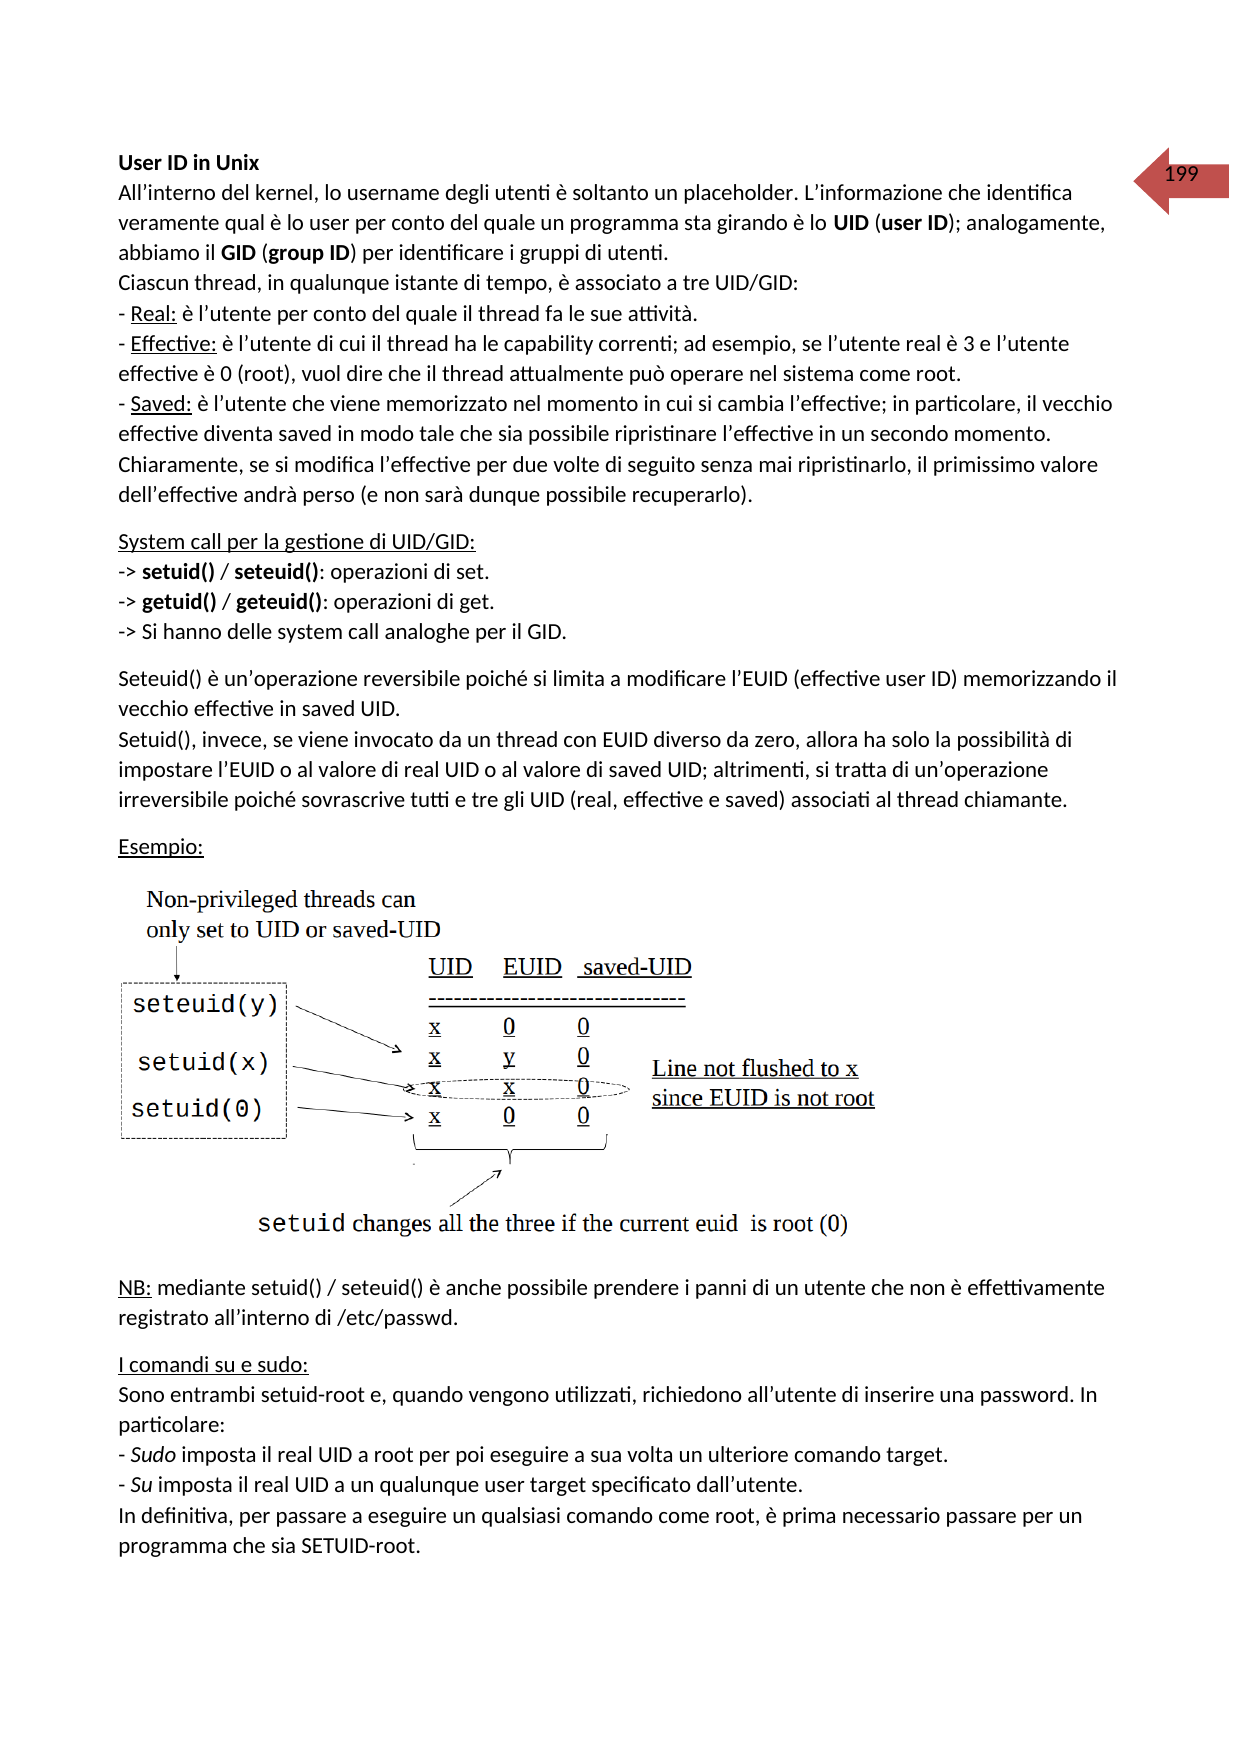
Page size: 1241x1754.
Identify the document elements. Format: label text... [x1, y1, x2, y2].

text System call per la gestione di UID/GID: -> setuid() / seteuid(): operazioni di set. -> getuid() / geteuid(): operazioni di get. -> Si hanno delle system call analoghe per il GID. [118, 527, 1122, 645]
text Esempio: [118, 832, 1122, 860]
picture [118, 878, 897, 1254]
text I comandi su e sudo: Sono entrambi setuid-root e, quando vengono utilizzati, richiedono all’utente di inserire una password. In particolare: - Sudo imposta il real UID a root per poi eseguire a sua volta un ulteriore comando target. - Su imposta il real UID a un qualunque user target specificato dall’utente. In definitiva, per passare a eseguire un qualsiasi comando come root, è prima necessario passare per un programma che sia SETUID-root. [118, 1350, 1122, 1559]
text NB: mediante setuid() / seteuid() è anche possibile prendere i panni di un utente che non è effettivamente registrato all’interno di /etc/passwd. [118, 1273, 1122, 1331]
text User ID in Unix All’interno del kernel, lo username degli utenti è soltanto un placeholder. L’informazione che identifica veramente qual è lo user per conto del quale un programma sta girando è lo UID (user ID); analogamente, abbiamo il GID (group ID) per identificare i gruppi di utenti. Ciascun thread, in qualunque istante di tempo, è associato a tre UID/GID: - Real: è l’utente per conto del quale il thread fa le sue attività. - Effective: è l’utente di cui il thread ha le capability correnti; ad esempio, se l’utente real è 3 e l’utente effective è 0 (root), vuol dire che il thread attualmente può operare nel sistema come root. - Saved: è l’utente che viene memorizzato nel momento in cui si cambia l’effective; in particolare, il vecchio effective diventa saved in modo tale che sia possibile ripristinare l’effective in un secondo momento. Chiaramente, se si modifica l’effective per due volte di seguito senza mai ripristinarlo, il primissimo valore dell’effective andrà perso (e non sarà dunque possibile recuperarlo). [118, 148, 1122, 508]
text Seteuid() è un’operazione reversibile poiché si limita a modificare l’EUID (effective user ID) memorizzando il vecchio effective in saved UID. Setuid(), invece, se viene invocato da un thread con EUID diverso da zero, allora ha solo la possibilità di impostare l’EUID o al valore di real UID o al valore di saved UID; altrimenti, si tratta di un’operazione irreversibile poiché sovrascrive tutti e tre gli UID (real, effective e saved) associati al thread chiamante. [118, 664, 1122, 813]
